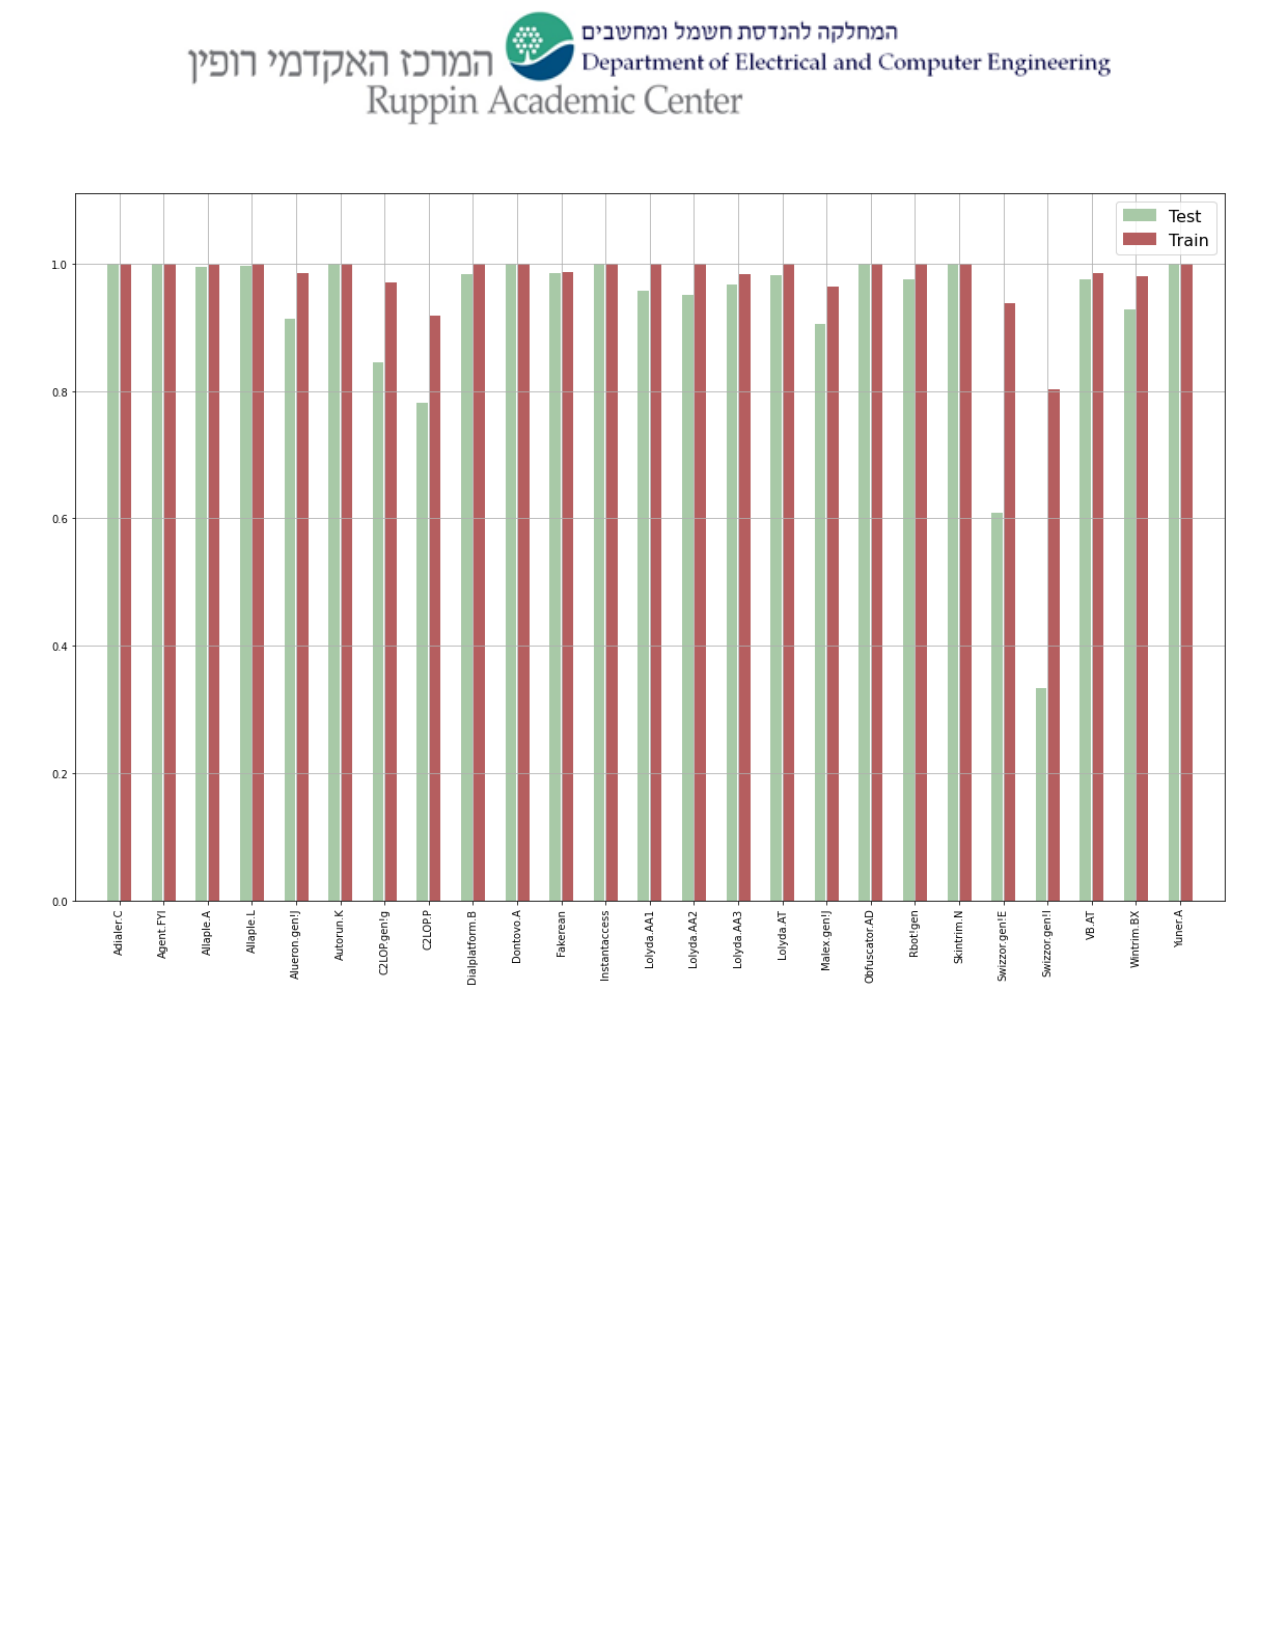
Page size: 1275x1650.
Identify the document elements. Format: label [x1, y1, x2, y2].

picture [150, 9, 1125, 128]
picture [44, 187, 1231, 990]
